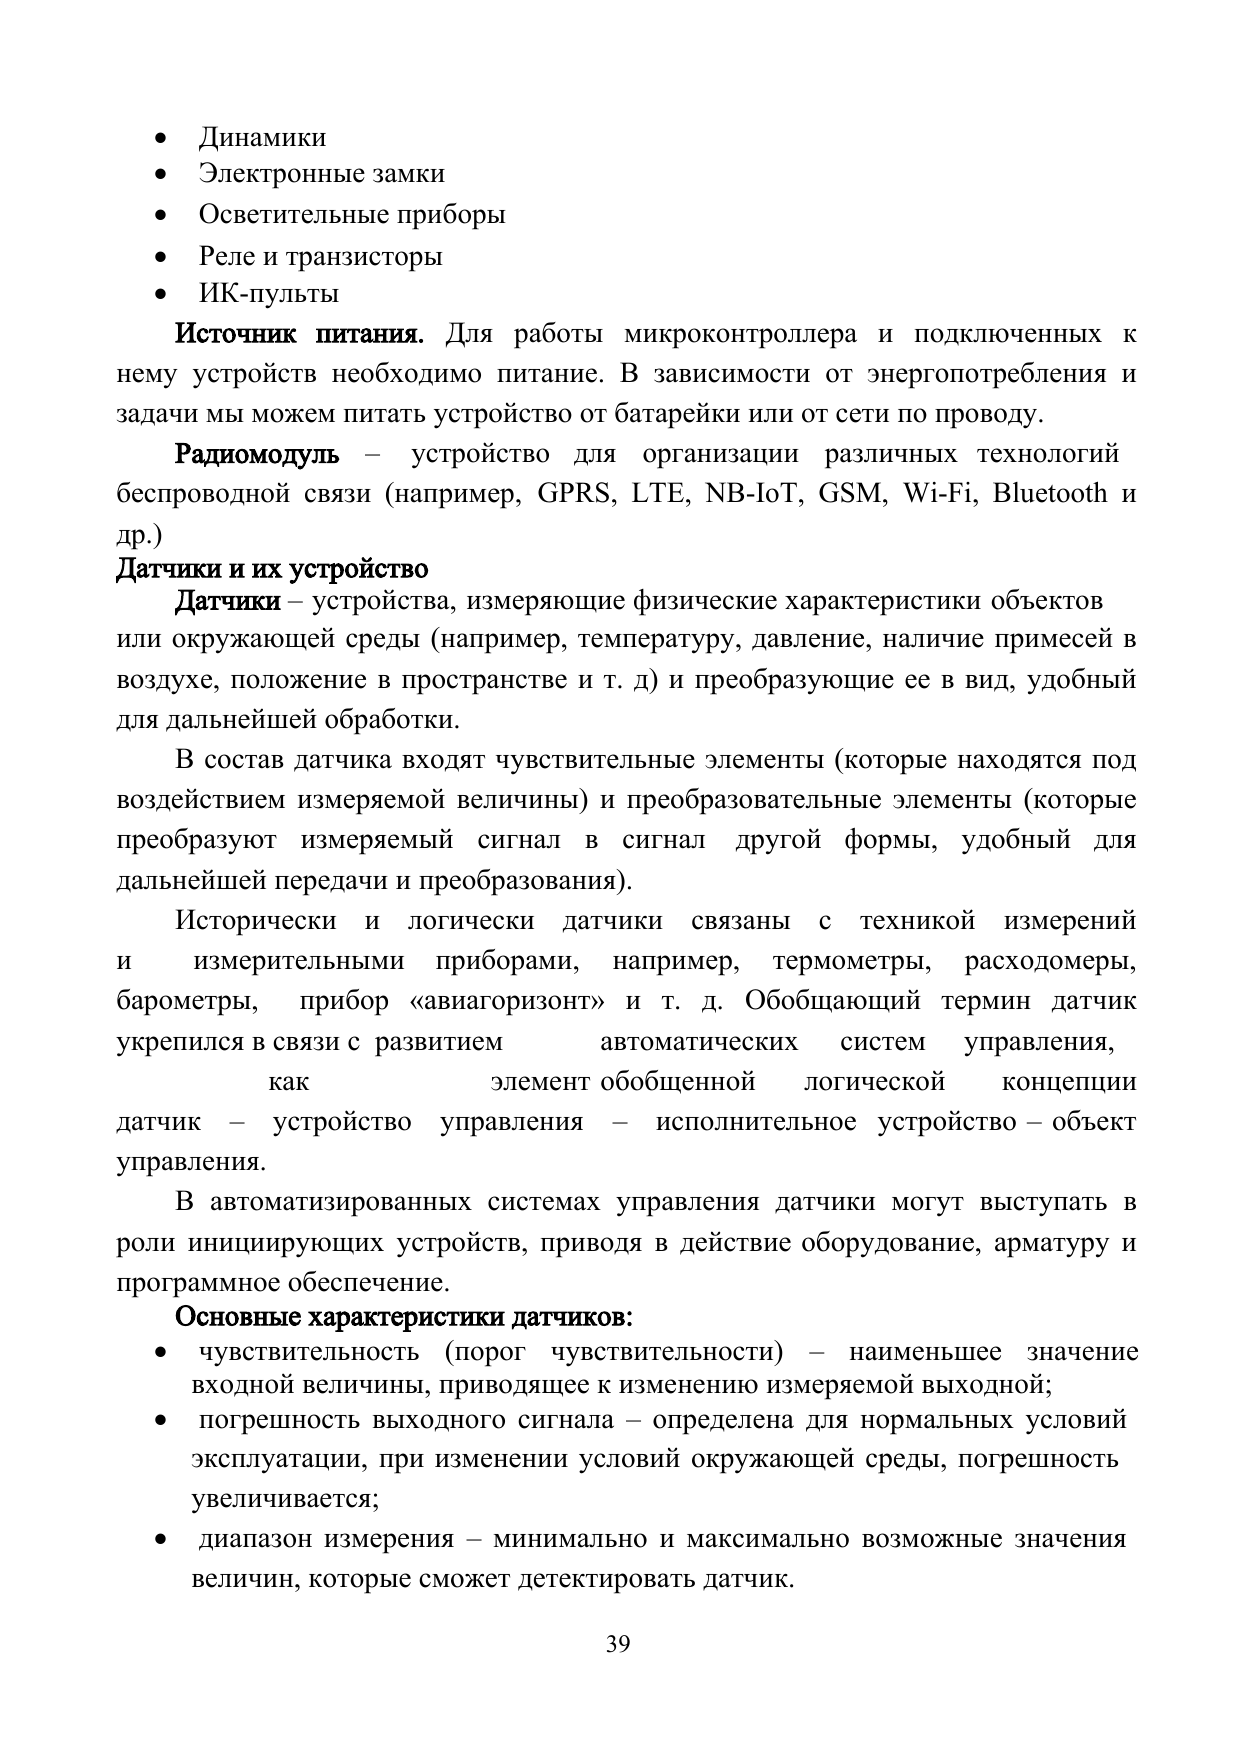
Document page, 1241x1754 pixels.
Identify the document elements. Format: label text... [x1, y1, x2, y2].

text входной величины, приводящее к изменению измеряемой выходной; [191, 1367, 1188, 1399]
text Радиомодуль – устройство для организации различных технологий беспроводной связи (например, GPRS, LTE, NB-IoT, GSM, Wi-Fi, Bluetooth и др.) [116, 431, 1137, 551]
text Датчики и их устройство [116, 551, 1188, 583]
text эксплуатации, при изменении условий окружающей среды, погрешность увеличивается; [191, 1435, 1137, 1516]
text Исторически и логически датчики связаны с техникой измерений и измерительными приборами, например, термометры, расходомеры, барометры, прибор «авиагоризонт» и т. д. Обобщающий термин датчик укрепился в связи с развитием автоматических систем управления, как элемент обобщенной логической концепции датчик – устройство управления – исполнительное устройство – объект управления. [116, 897, 1137, 1179]
text Основные характеристики датчиков: [175, 1299, 1188, 1332]
text  Осветительные приборы  Реле и транзисторы [153, 189, 1137, 274]
text или окружающей среды (например, температуру, давление, наличие примесей в воздухе, положение в пространстве и т. д) и преобразующие ее в вид, удобный для дальнейшей обработки. [116, 616, 1137, 736]
text 39 [606, 1631, 1188, 1658]
text  ИК-пульты [153, 274, 1188, 310]
text  погрешность выходного сигнала – определена для нормальных условий [153, 1399, 1188, 1435]
text  диапазон измерения – минимально и максимально возможные значения величин, которые сможет детектировать датчик. [153, 1516, 1137, 1595]
text  Электронные замки [153, 154, 1188, 189]
text Датчики – устройства, измеряющие физические характеристики объектов [175, 583, 1188, 616]
text Источник питания. Для работы микроконтроллера и подключенных к нему устройств необходимо питание. В зависимости от энергопотребления и задачи мы можем питать устройство от батарейки или от сети по проводу. [116, 310, 1137, 431]
text  чувствительность (порог чувствительности) – наименьшее значение [153, 1332, 1188, 1367]
text В автоматизированных системах управления датчики могут выступать в роли инициирующих устройств, приводя в действие оборудование, арматуру и программное обеспечение. [116, 1179, 1137, 1299]
text  Динамики [153, 118, 1188, 154]
text В состав датчика входят чувствительные элементы (которые находятся под воздействием измеряемой величины) и преобразовательные элементы (которые преобразуют измеряемый сигнал в сигнал другой формы, удобный для дальнейшей передачи и преобразования). [116, 736, 1137, 897]
